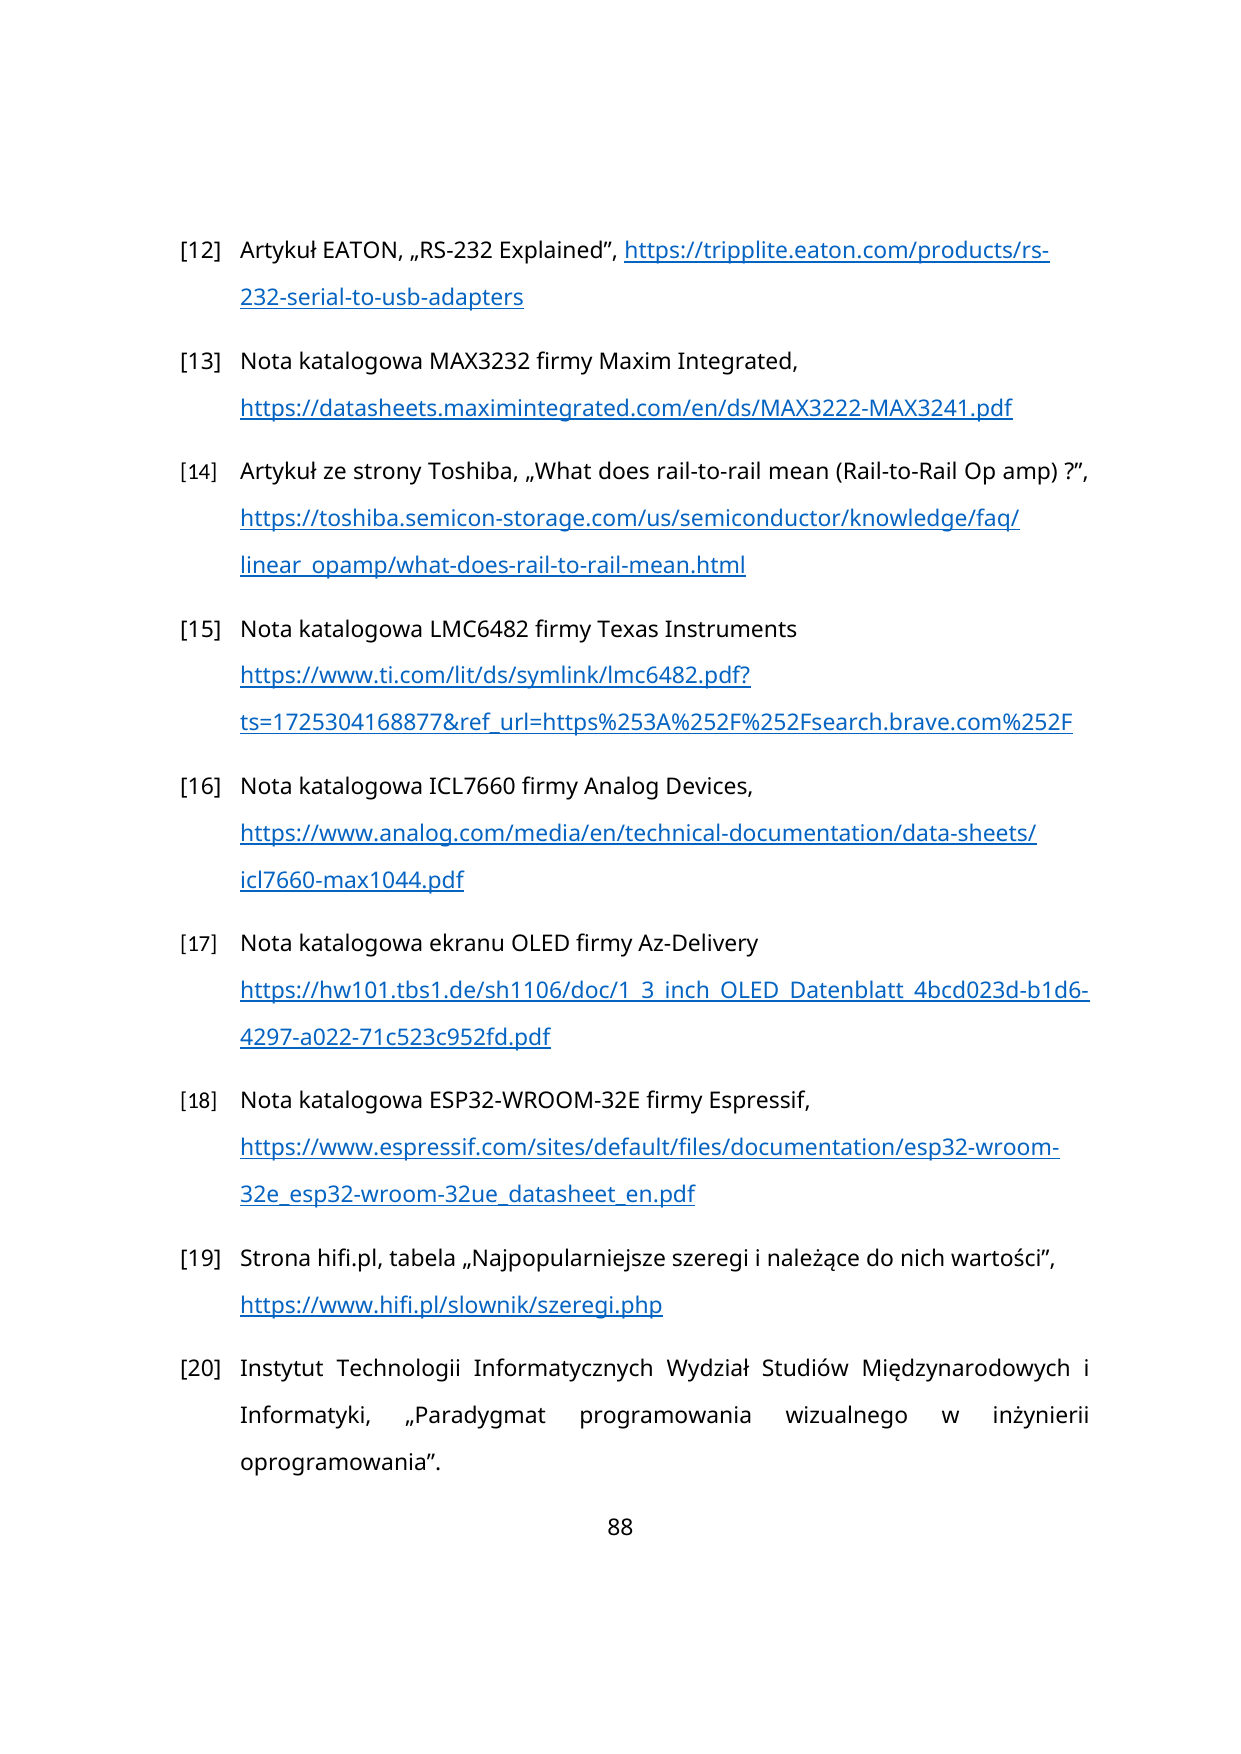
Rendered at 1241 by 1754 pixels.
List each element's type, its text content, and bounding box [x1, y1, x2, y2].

text Nota katalogowa ekranu OLED firmy Az-Delivery https://hw101.tbs1.de/sh1106/doc/1_3_inch_OLED_Datenblatt_4bcd023d-b1d6-4297-a022-71c523c952fd.pdf [180, 927, 1090, 1052]
text Nota katalogowa ICL7660 firmy Analog Devices, https://www.analog.com/media/en/technical-documentation/data-sheets/icl7660-max1044.pdf [180, 770, 1090, 895]
text Artykuł ze strony Toshiba, „What does rail-to-rail mean (Rail-to-Rail Op amp) ?”, https://toshiba.semicon-storage.com/us/semiconductor/knowledge/faq/linear_opamp/what-does-rail-to-rail-mean.html [180, 455, 1090, 580]
text Artykuł EATON, „RS-232 Explained”, https://tripplite.eaton.com/products/rs-232-serial-to-usb-adapters [180, 234, 1090, 312]
text Nota katalogowa LMC6482 firmy Texas Instruments https://www.ti.com/lit/ds/symlink/lmc6482.pdf?ts=1725304168877&ref_url=https%253A%252F%252Fsearch.brave.com%252F [180, 612, 1090, 737]
text Nota katalogowa MAX3232 firmy Maxim Integrated, https://datasheets.maximintegrated.com/en/ds/MAX3222-MAX3241.pdf [180, 345, 1090, 423]
text Instytut Technologii Informatycznych Wydział Studiów Międzynarodowych i Informatyki, „Paradygmat programowania wizualnego w inżynierii oprogramowania”. [180, 1352, 1090, 1477]
text Nota katalogowa ESP32-WROOM-32E firmy Espressif, https://www.espressif.com/sites/default/files/documentation/esp32-wroom-32e_esp32-wroom-32ue_datasheet_en.pdf [180, 1084, 1090, 1209]
text Strona hifi.pl, tabela „Najpopularniejsze szeregi i należące do nich wartości”, https://www.hifi.pl/slownik/szeregi.php [180, 1242, 1090, 1320]
